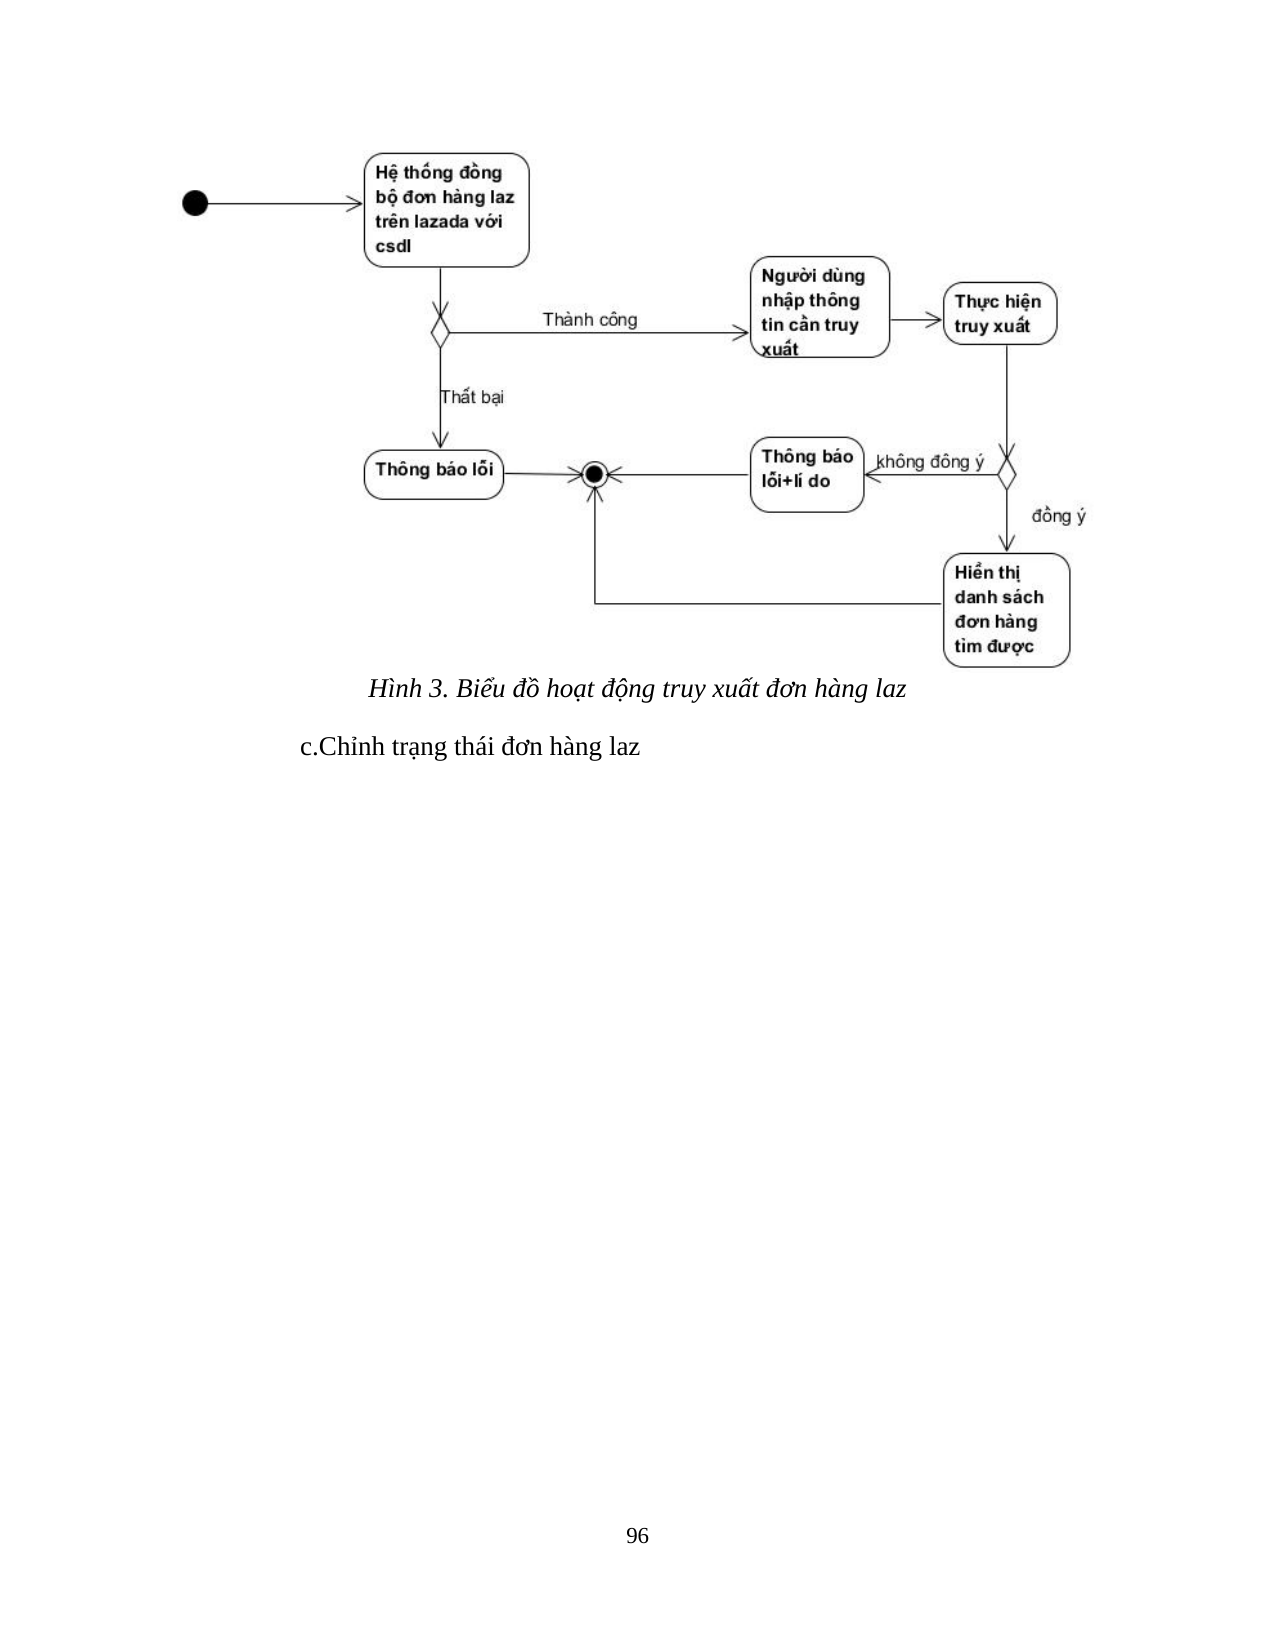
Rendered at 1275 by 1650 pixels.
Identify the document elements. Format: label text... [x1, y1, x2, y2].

picture [167, 150, 1108, 673]
text Hình 3. Biểu đồ hoạt động truy xuất đơn hàng laz [150, 672, 1125, 703]
text c.Chỉnh trạng thái đơn hàng laz [150, 730, 1125, 761]
